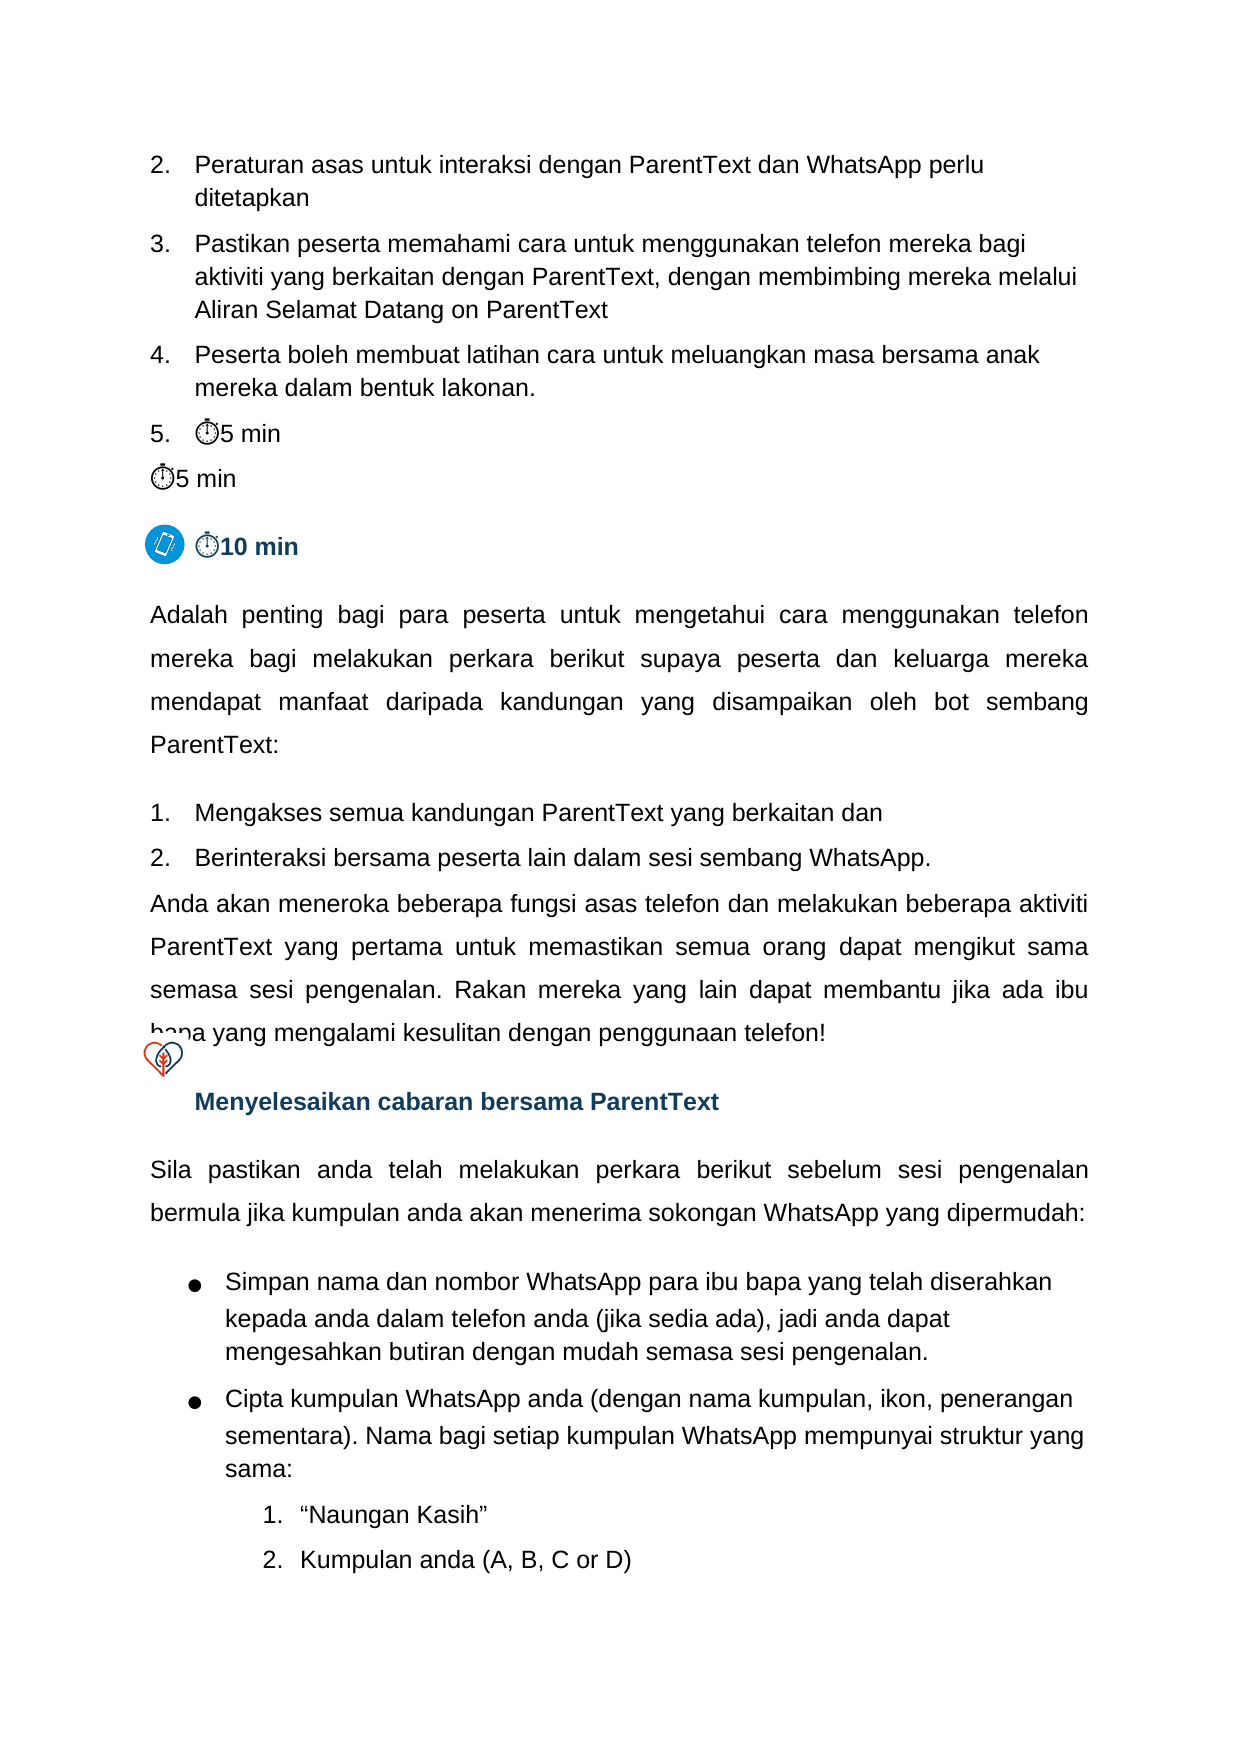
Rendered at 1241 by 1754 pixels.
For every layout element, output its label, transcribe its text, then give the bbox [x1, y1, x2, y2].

list “Naungan Kasih” [262, 1500, 1090, 1528]
list Berinteraksi bersama peserta lain dalam sesi sembang WhatsApp. [150, 843, 1090, 872]
list Kumpulan anda (A, B, C or D) [262, 1545, 1090, 1574]
list ⏱️5 min [150, 419, 1090, 447]
text Adalah penting bagi para peserta untuk mengetahui cara menggunakan telefon mereka bagi melakukan perkara berikut supaya peserta dan keluarga mereka mendapat manfaat daripada kandungan yang disampaikan oleh bot sembang ParentText: [150, 600, 1090, 758]
picture [137, 1033, 189, 1085]
subtitle ⏱️10 min [177, 532, 1090, 561]
subtitle Menyelesaikan cabaran bersama ParentText [150, 1086, 1090, 1115]
list Peraturan asas untuk interaksi dengan ParentText dan WhatsApp perlu ditetapkan [150, 150, 1090, 212]
text Anda akan meneroka beberapa fungsi asas telefon dan melakukan beberapa aktiviti ParentText yang pertama untuk memastikan semua orang dapat mengikut sama semasa sesi pengenalan. Rakan mereka yang lain dapat membantu jika ada ibu bapa yang mengalami kesulitan dengan penggunaan telefon! [150, 889, 1090, 1047]
text Sila pastikan anda telah melakukan perkara berikut sebelum sesi pengenalan bermula jika kumpulan anda akan menerima sokongan WhatsApp yang dipermudah: [150, 1154, 1090, 1226]
list Mengakses semua kandungan ParentText yang berkaitan dan [150, 798, 1090, 827]
list Cipta kumpulan WhatsApp anda (dengan nama kumpulan, ikon, penerangan sementara). Nama bagi setiap kumpulan WhatsApp mempunyai struktur yang sama: [187, 1383, 1090, 1483]
picture [156, 551, 166, 555]
list Pastikan peserta memahami cara untuk menggunakan telefon mereka bagi aktiviti yang berkaitan dengan ParentText, dengan membimbing mereka melalui Aliran Selamat Datang on ParentText [150, 228, 1090, 323]
list Peserta boleh membuat latihan cara untuk meluangkan masa bersama anak mereka dalam bentuk lakonan. [150, 340, 1090, 402]
picture [163, 533, 173, 537]
list Simpan nama dan nombor WhatsApp para ibu bapa yang telah diserahkan kepada anda dalam telefon anda (jika sedia ada), jadi anda dapat mengesahkan butiran dengan mudah semasa sesi pengenalan. [187, 1266, 1090, 1366]
text ⏱️5 min [150, 464, 1090, 493]
